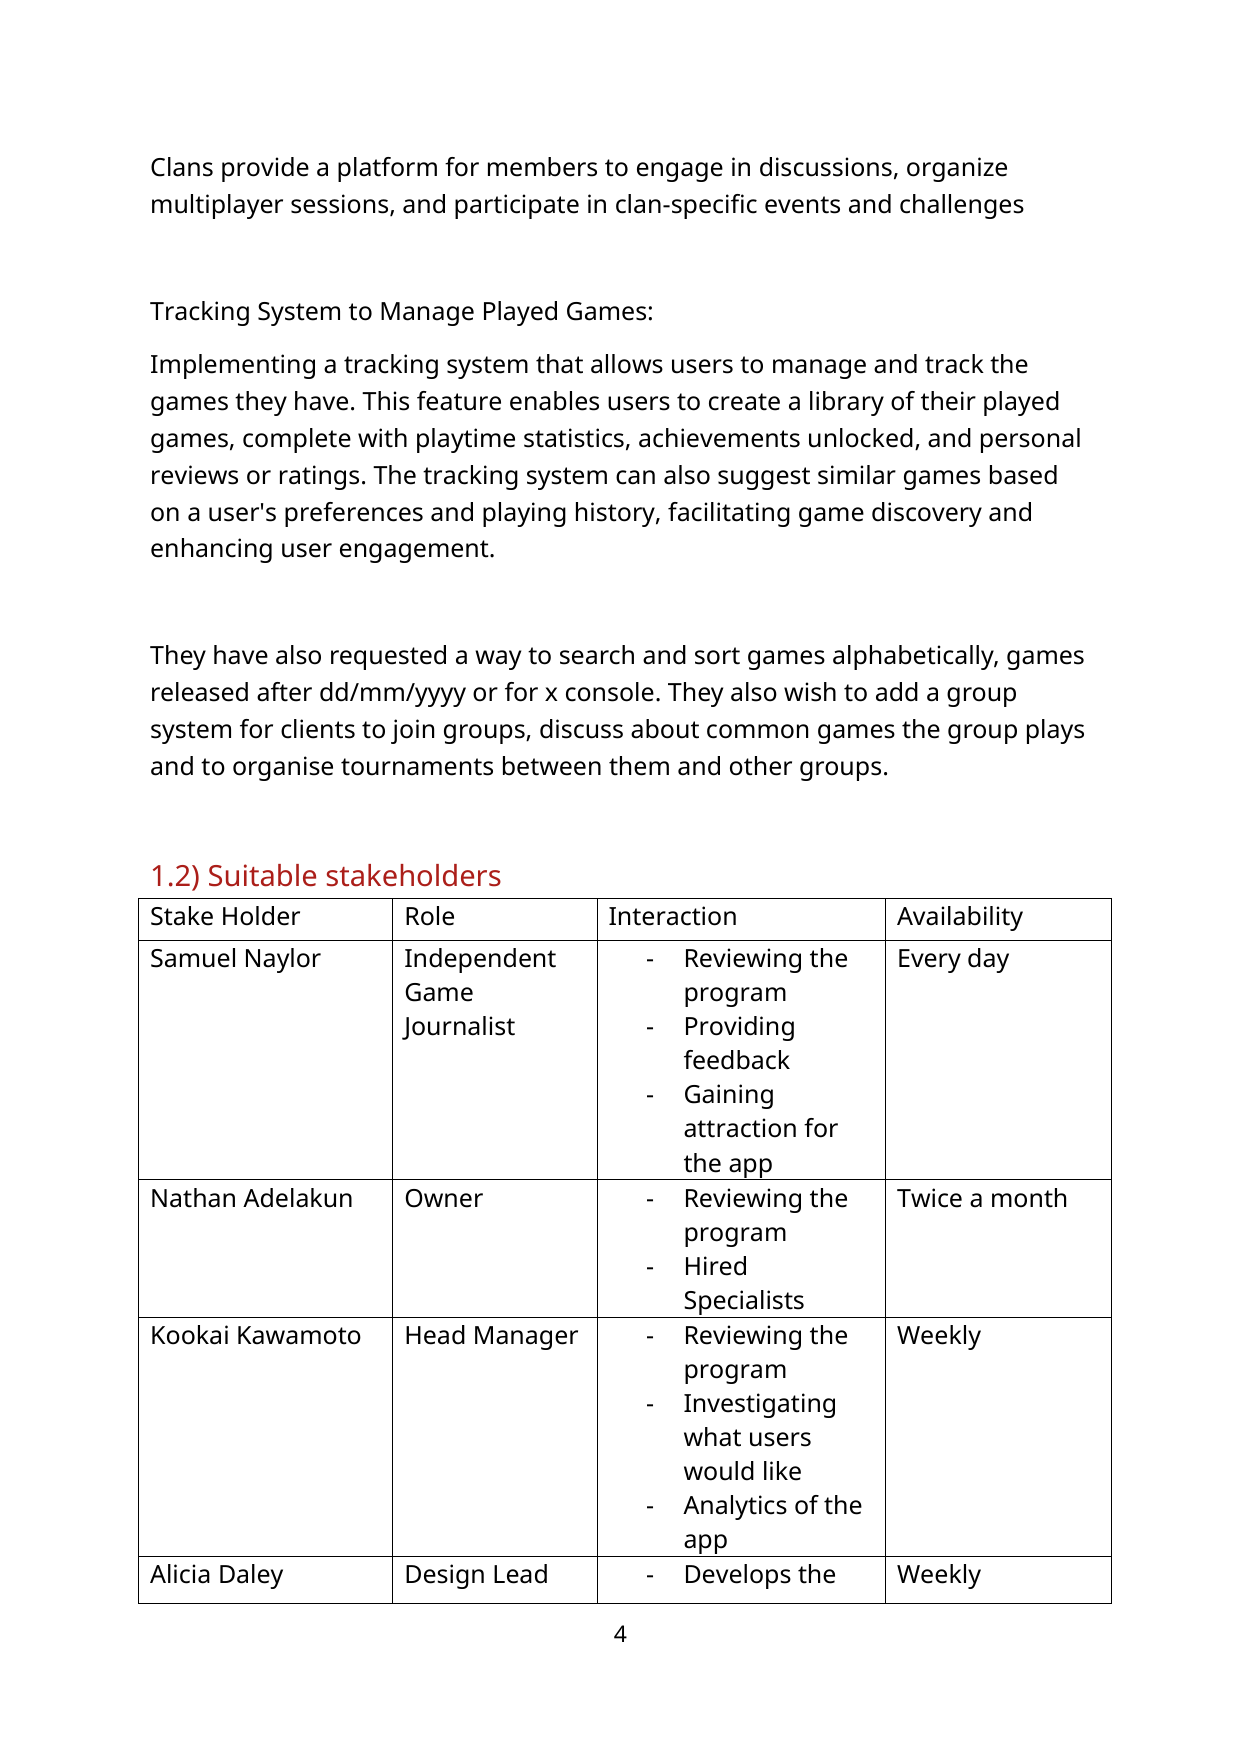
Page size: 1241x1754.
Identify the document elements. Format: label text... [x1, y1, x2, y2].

subtitle 1.2) Suitable stakeholders [150, 855, 1090, 895]
table_cell Weekly [886, 1318, 1111, 1556]
table_cell Every day [886, 941, 1111, 1179]
table_header Role [393, 899, 597, 940]
text They have also requested a way to search and sort games alphabetically, games released after dd/mm/yyyy or for x console. They also wish to add a group system for clients to join groups, discuss about common games the group plays and to organise tournaments between them and other groups. [150, 638, 1090, 782]
table_cell Kookai Kawamoto [139, 1318, 392, 1556]
table_cell Reviewing the program Investigating what users would like Analytics of the app [598, 1318, 885, 1556]
table_cell Design Lead [393, 1557, 597, 1603]
table_cell Twice a month [886, 1180, 1111, 1317]
table_cell Reviewing the program Providing feedback Gaining attraction for the app [598, 941, 885, 1179]
table_cell Weekly [886, 1557, 1111, 1603]
table_header Stake Holder [139, 899, 392, 940]
table_header Availability [886, 899, 1111, 940]
table_cell Alicia Daley [139, 1557, 392, 1603]
table_cell Reviewing the program Hired Specialists [598, 1180, 885, 1317]
table_cell Samuel Naylor [139, 941, 392, 1179]
text Tracking System to Manage Played Games: [150, 294, 1090, 328]
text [150, 150, 1090, 221]
table_cell Owner [393, 1180, 597, 1317]
table_cell Independent Game Journalist [393, 941, 597, 1179]
table_cell Nathan Adelakun [139, 1180, 392, 1317]
table_cell Head Manager [393, 1318, 597, 1556]
table_header Interaction [598, 899, 885, 940]
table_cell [598, 1557, 885, 1603]
text Implementing a tracking system that allows users to manage and track the games they have. This feature enables users to create a library of their played games, complete with playtime statistics, achievements unlocked, and personal reviews or ratings. The tracking system can also suggest similar games based on a user's preferences and playing history, facilitating game discovery and enhancing user engagement. [150, 347, 1090, 565]
